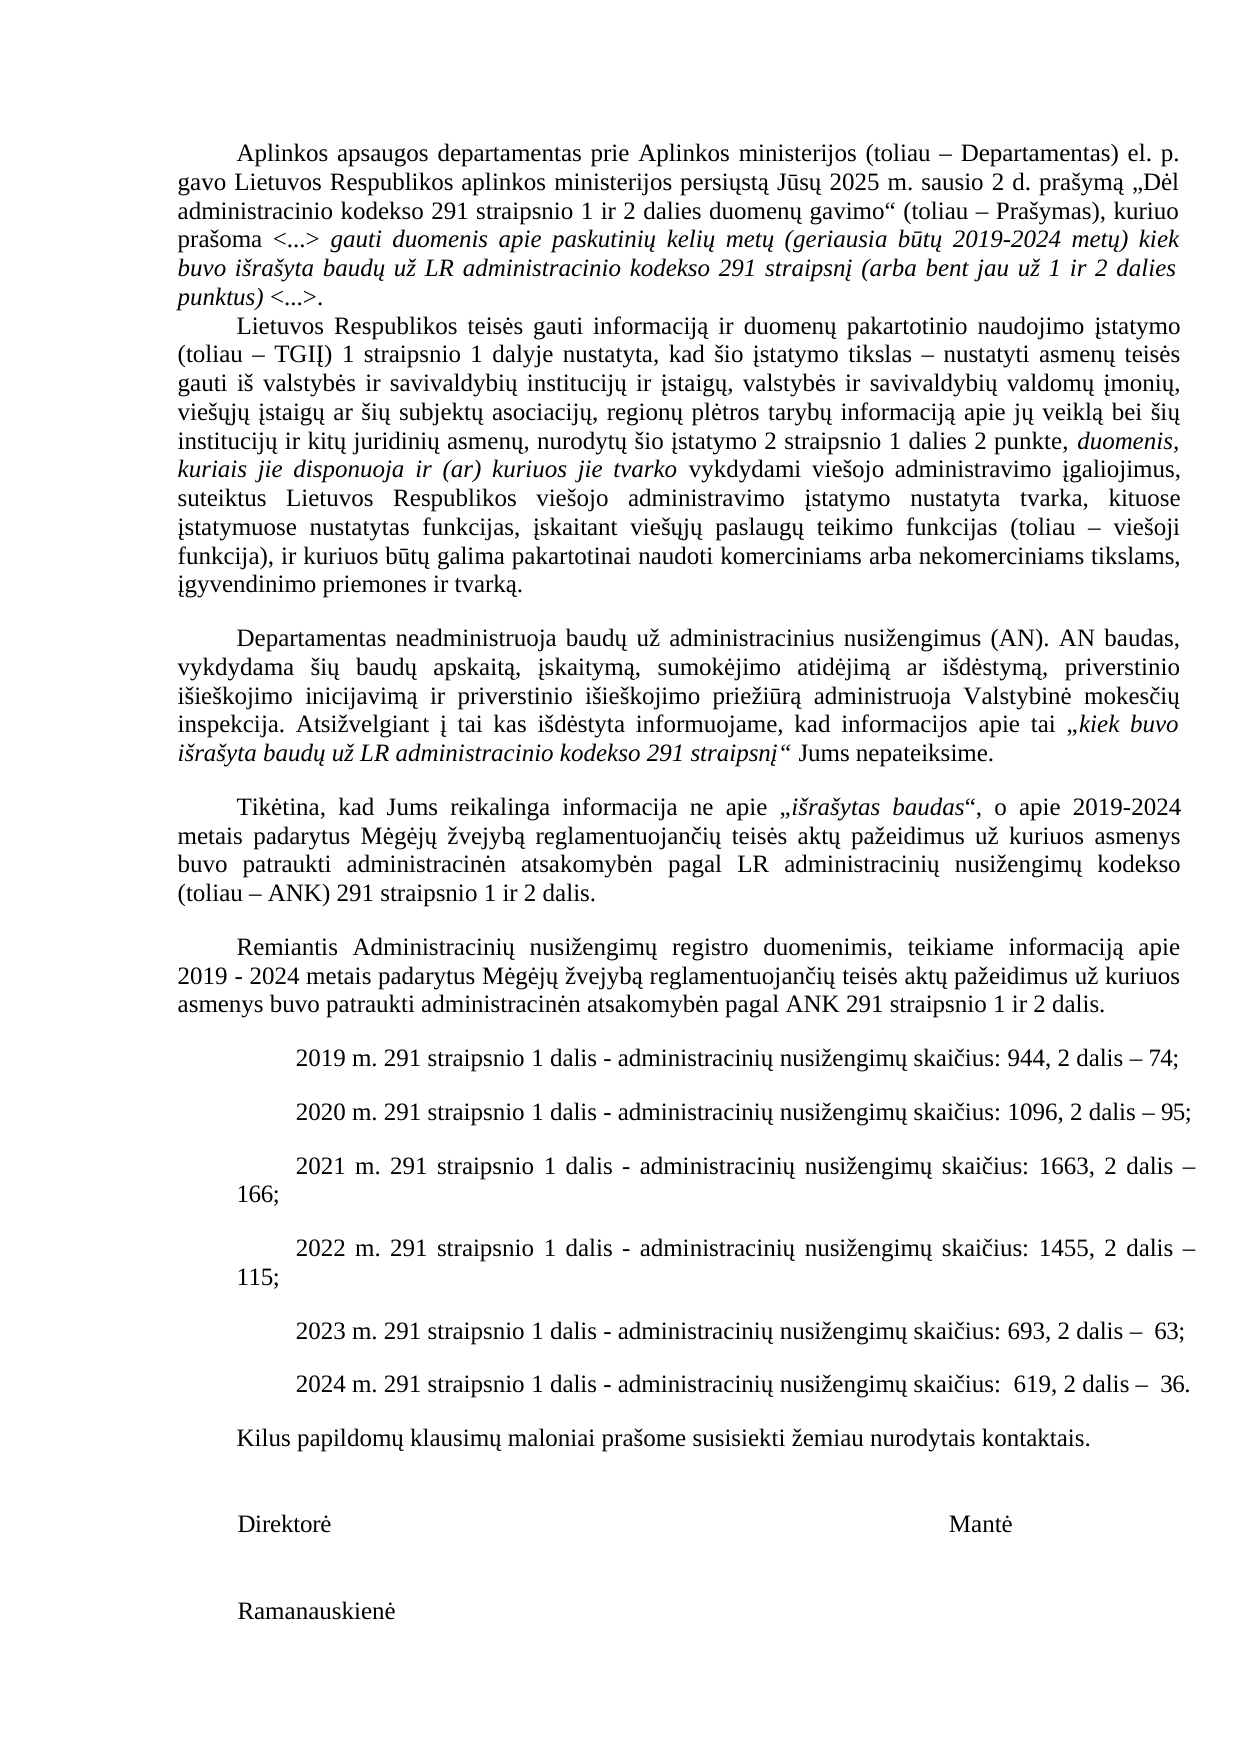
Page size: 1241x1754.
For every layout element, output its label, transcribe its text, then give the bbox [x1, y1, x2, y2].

text 2023 m. 291 straipsnio 1 dalis - administracinių nusižengimų skaičius: 693, 2 dalis – 63; [236, 1316, 1196, 1344]
text Tikėtina, kad Jums reikalinga informacija ne apie „išrašytas baudas“, o apie 2019-2024 metais padarytus Mėgėjų žvejybą reglamentuojančių teisės aktų pažeidimus už kuriuos asmenys buvo patraukti administracinėn atsakomybėn pagal LR administracinių nusižengimų kodekso (toliau – ANK) 291 straipsnio 1 ir 2 dalis. [177, 792, 1181, 907]
text 2024 m. 291 straipsnio 1 dalis - administracinių nusižengimų skaičius: 619, 2 dalis – 36. [236, 1369, 1196, 1398]
text Lietuvos Respublikos teisės gauti informaciją ir duomenų pakartotinio naudojimo įstatymo (toliau – TGIĮ) 1 straipsnio 1 dalyje nustatyta, kad šio įstatymo tikslas – nustatyti asmenų teisės gauti iš valstybės ir savivaldybių institucijų ir įstaigų, valstybės ir savivaldybių valdomų įmonių, viešųjų įstaigų ar šių subjektų asociacijų, regionų plėtros tarybų informaciją apie jų veiklą bei šių institucijų ir kitų juridinių asmenų, nurodytų šio įstatymo 2 straipsnio 1 dalies 2 punkte, duomenis, kuriais jie disponuoja ir (ar) kuriuos jie tvarko vykdydami viešojo administravimo įgaliojimus, suteiktus Lietuvos Respublikos viešojo administravimo įstatymo nustatyta tvarka, kituose įstatymuose nustatytas funkcijas, įskaitant viešųjų paslaugų teikimo funkcijas (toliau – viešoji funkcija), ir kuriuos būtų galima pakartotinai naudoti komerciniams arba nekomerciniams tikslams, įgyvendinimo priemones ir tvarką. [177, 311, 1181, 598]
text 2022 m. 291 straipsnio 1 dalis - administracinių nusižengimų skaičius: 1455, 2 dalis – 115; [236, 1233, 1196, 1291]
text 2021 m. 291 straipsnio 1 dalis - administracinių nusižengimų skaičius: 1663, 2 dalis – 166; [236, 1151, 1196, 1208]
text Remiantis Administracinių nusižengimų registro duomenimis, teikiame informaciją apie 2019 - 2024 metais padarytus Mėgėjų žvejybą reglamentuojančių teisės aktų pažeidimus už kuriuos asmenys buvo patraukti administracinėn atsakomybėn pagal ANK 291 straipsnio 1 ir 2 dalis. [177, 932, 1181, 1018]
text Departamentas neadministruoja baudų už administracinius nusižengimus (AN). AN baudas, vykdydama šių baudų apskaitą, įskaitymą, sumokėjimo atidėjimą ar išdėstymą, priverstinio išieškojimo inicijavimą ir priverstinio išieškojimo priežiūrą administruoja Valstybinė mokesčių inspekcija. Atsižvelgiant į tai kas išdėstyta informuojame, kad informacijos apie tai „kiek buvo išrašyta baudų už LR administracinio kodekso 291 straipsnį“ Jums nepateiksime. [177, 623, 1181, 767]
text Aplinkos apsaugos departamentas prie Aplinkos ministerijos (toliau – Departamentas) el. p. gavo Lietuvos Respublikos aplinkos ministerijos persiųstą Jūsų 2025 m. sausio 2 d. prašymą „Dėl administracinio kodekso 291 straipsnio 1 ir 2 dalies duomenų gavimo“ (toliau – Prašymas), kuriuo prašoma <...> gauti duomenis apie paskutinių kelių metų (geriausia būtų 2019-2024 metų) kiek buvo išrašyta baudų už LR administracinio kodekso 291 straipsnį (arba bent jau už 1 ir 2 dalies punktus) <...>. [177, 138, 1181, 311]
text 2019 m. 291 straipsnio 1 dalis - administracinių nusižengimų skaičius: 944, 2 dalis – 74; [236, 1043, 1196, 1072]
text Kilus papildomų klausimų maloniai prašome susisiekti žemiau nurodytais kontaktais. Direktorė Mantė Ramanauskienė [236, 1423, 1177, 1624]
text 2020 m. 291 straipsnio 1 dalis - administracinių nusižengimų skaičius: 1096, 2 dalis – 95; [236, 1097, 1196, 1126]
